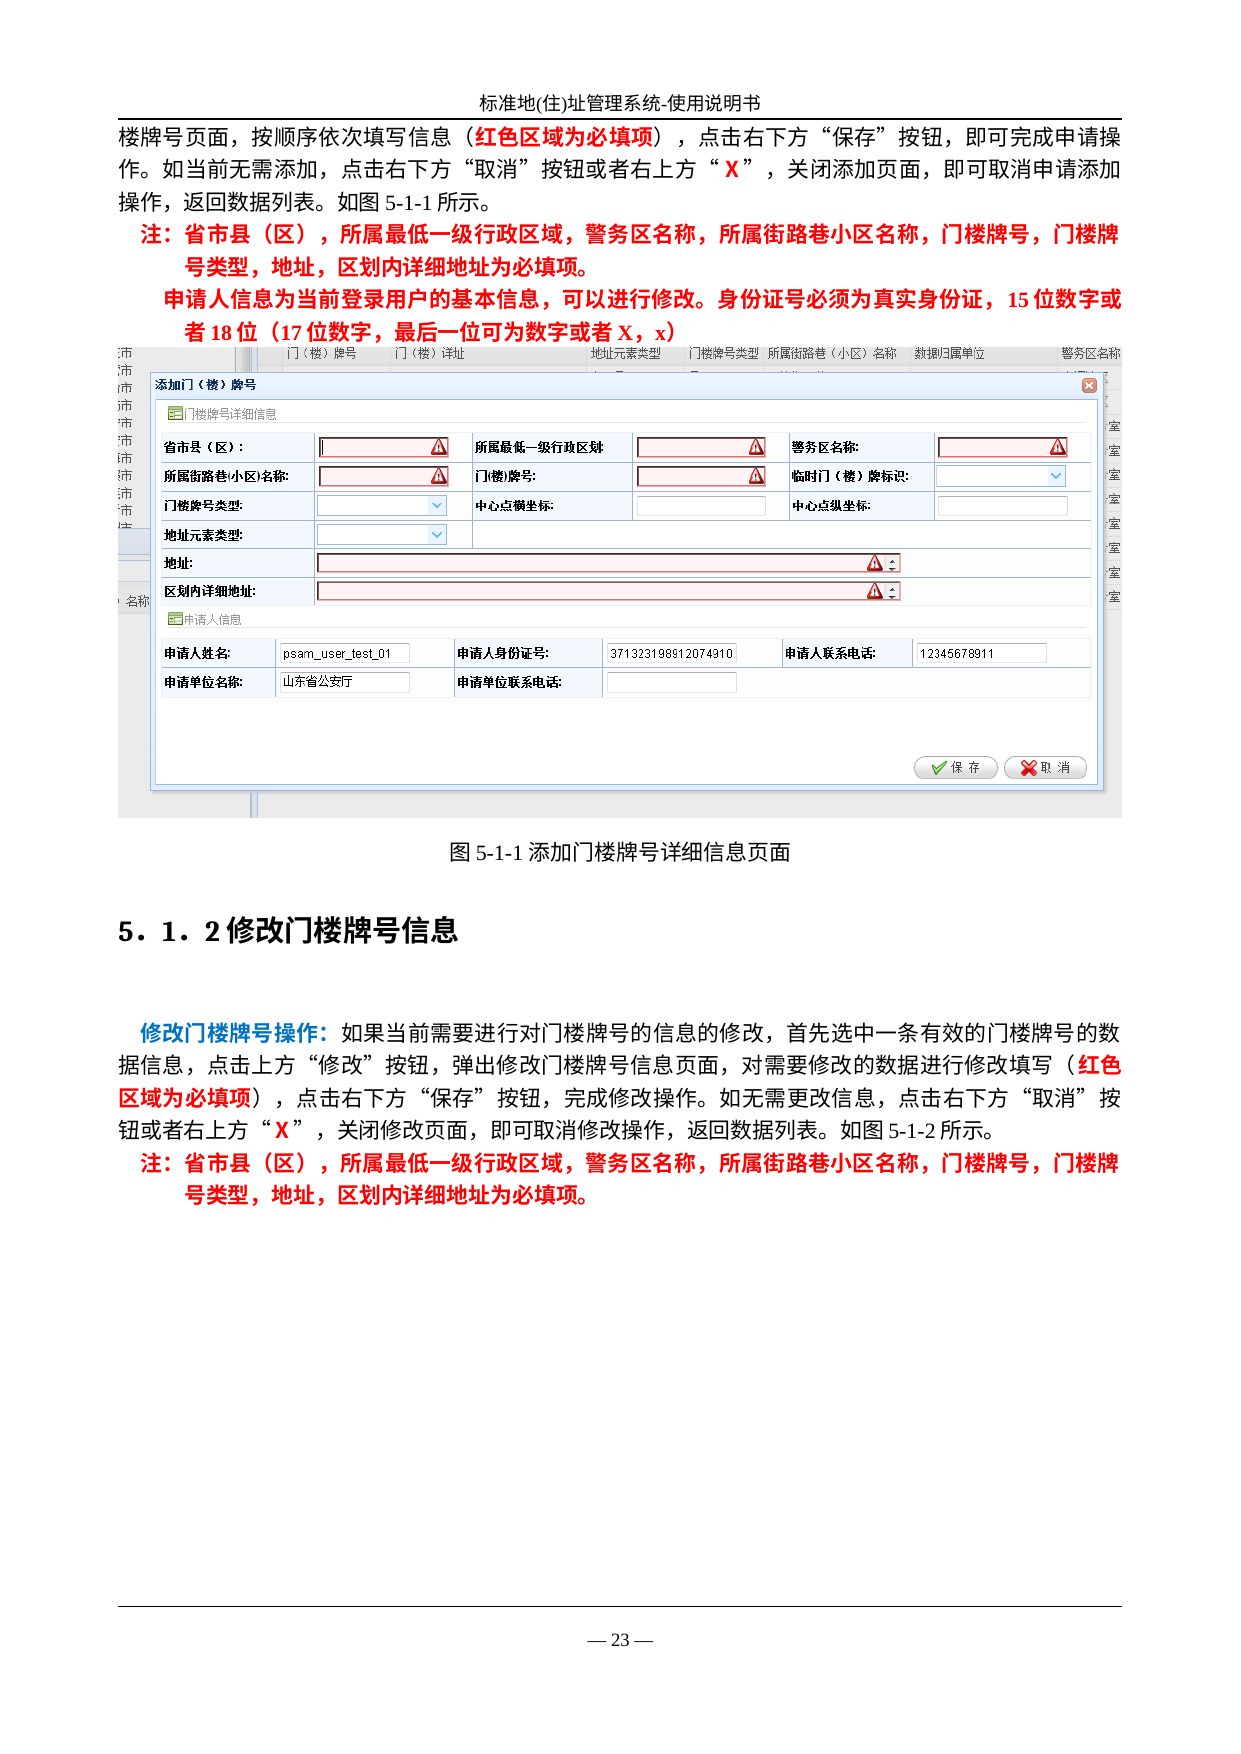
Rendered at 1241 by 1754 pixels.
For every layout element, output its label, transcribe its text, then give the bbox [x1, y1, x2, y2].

subtitle 5．1．2 修改门楼牌号信息 [118, 896, 1122, 961]
text 图5-1-1 添加门楼牌号详细信息页面 [118, 834, 1122, 867]
text 注：省市县（区），所属最低一级行政区域，警务区名称，所属街路巷小区名称，门楼牌号，门楼牌号类型，地址，区划内详细地址为必填项。 [140, 217, 1122, 282]
picture [118, 347, 1123, 818]
text 修改门楼牌号操作：如果当前需要进行对门楼牌号的信息的修改，首先选中一条有效的门楼牌号的数据信息，点击上方“修改”按钮，弹出修改门楼牌号信息页面，对需要修改的数据进行修改填写（红色区域为必填项），点击右下方“保存”按钮，完成修改操作。如无需更改信息，点击右下方“取消”按钮或者右上方“Ⅹ”，关闭修改页面，即可取消修改操作，返回数据列表。如图5-1-2所示。 [118, 1015, 1122, 1145]
text 注：省市县（区），所属最低一级行政区域，警务区名称，所属街路巷小区名称，门楼牌号，门楼牌号类型，地址，区划内详细地址为必填项。 [140, 1145, 1122, 1210]
text 申请人信息为当前登录用户的基本信息，可以进行修改。身份证号必须为真实身份证，15位数字或者18位（17位数字，最后一位可为数字或者X，x） [140, 282, 1122, 347]
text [118, 120, 1122, 217]
